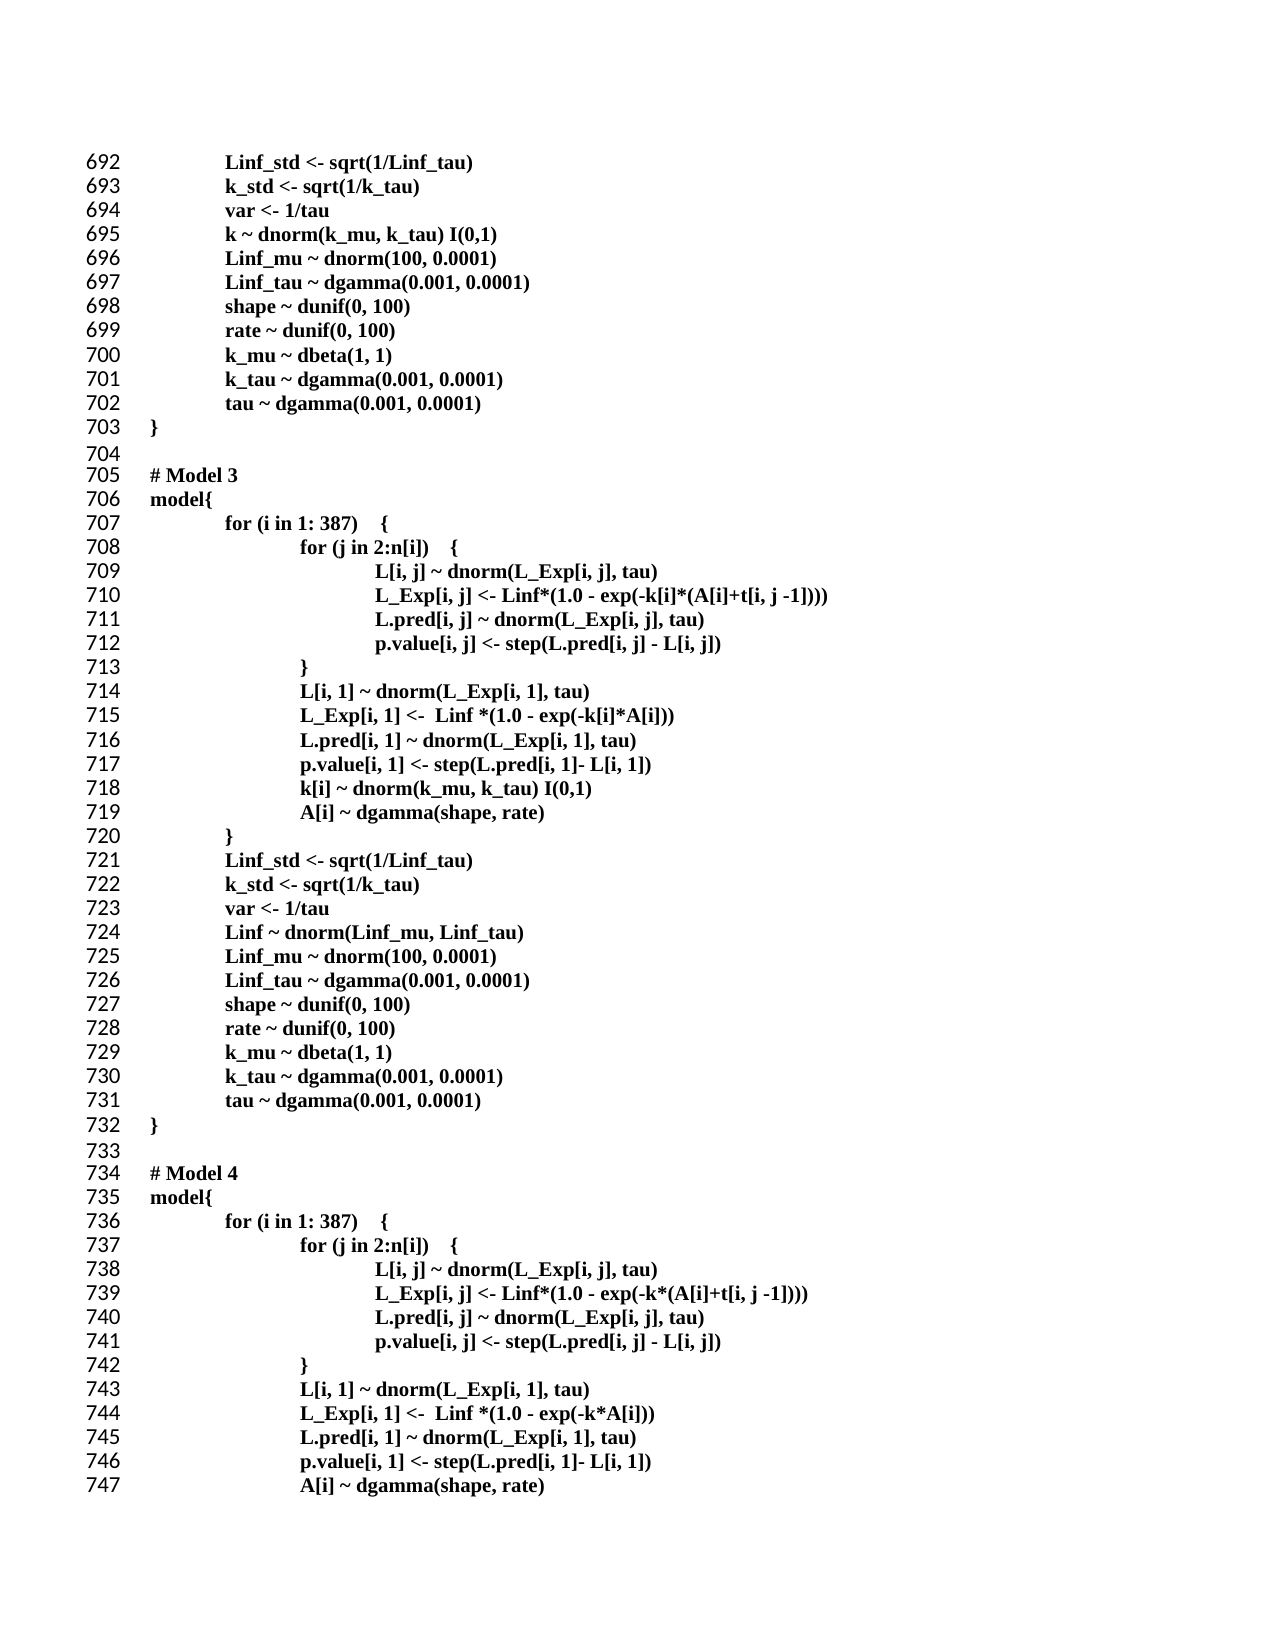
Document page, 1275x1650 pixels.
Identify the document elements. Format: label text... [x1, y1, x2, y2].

text k_tau ~ dgamma(0.001, 0.0001) [150, 367, 1125, 391]
text Linf_mu ~ dnorm(100, 0.0001) [150, 246, 1125, 270]
text rate ~ dunif(0, 100) [150, 318, 1125, 342]
text } [150, 824, 1125, 848]
text k_mu ~ dbeta(1, 1) [150, 1040, 1125, 1064]
text A[i] ~ dgamma(shape, rate) [150, 1473, 1125, 1497]
text p.value[i, j] <- step(L.pred[i, j] - L[i, j]) [150, 631, 1125, 655]
text Linf_tau ~ dgamma(0.001, 0.0001) [150, 968, 1125, 992]
text # Model 3 [150, 463, 1125, 487]
text k_std <- sqrt(1/k_tau) [150, 174, 1125, 198]
text L[i, 1] ~ dnorm(L_Exp[i, 1], tau) [150, 679, 1125, 703]
text for (i in 1: 387) { [150, 1209, 1125, 1233]
text model{ [150, 487, 1125, 511]
text # Model 4 [150, 1161, 1125, 1185]
text p.value[i, j] <- step(L.pred[i, j] - L[i, j]) [150, 1329, 1125, 1353]
text } [150, 655, 1125, 679]
text L[i, j] ~ dnorm(L_Exp[i, j], tau) [150, 1257, 1125, 1281]
text L_Exp[i, j] <- Linf*(1.0 - exp(-k[i]*(A[i]+t[i, j -1]))) [150, 583, 1125, 607]
text } [150, 415, 1125, 439]
text k_std <- sqrt(1/k_tau) [150, 872, 1125, 896]
text model{ [150, 1185, 1125, 1209]
text Linf ~ dnorm(Linf_mu, Linf_tau) [150, 920, 1125, 944]
text Linf_tau ~ dgamma(0.001, 0.0001) [150, 270, 1125, 294]
text } [150, 1353, 1125, 1377]
text k_tau ~ dgamma(0.001, 0.0001) [150, 1064, 1125, 1088]
text } [150, 1112, 1125, 1137]
text L_Exp[i, 1] <- Linf *(1.0 - exp(-k*A[i])) [150, 1401, 1125, 1425]
text k_mu ~ dbeta(1, 1) [150, 342, 1125, 367]
text for (j in 2:n[i]) { [150, 535, 1125, 559]
text A[i] ~ dgamma(shape, rate) [150, 800, 1125, 824]
text L.pred[i, 1] ~ dnorm(L_Exp[i, 1], tau) [150, 727, 1125, 752]
text L_Exp[i, j] <- Linf*(1.0 - exp(-k*(A[i]+t[i, j -1]))) [150, 1281, 1125, 1305]
text rate ~ dunif(0, 100) [150, 1016, 1125, 1040]
text shape ~ dunif(0, 100) [150, 992, 1125, 1016]
text L.pred[i, j] ~ dnorm(L_Exp[i, j], tau) [150, 1305, 1125, 1329]
text L.pred[i, j] ~ dnorm(L_Exp[i, j], tau) [150, 607, 1125, 631]
text p.value[i, 1] <- step(L.pred[i, 1]- L[i, 1]) [150, 752, 1125, 776]
text for (j in 2:n[i]) { [150, 1233, 1125, 1257]
text k[i] ~ dnorm(k_mu, k_tau) I(0,1) [150, 776, 1125, 800]
text Linf_std <- sqrt(1/Linf_tau) [150, 150, 1125, 174]
text var <- 1/tau [150, 198, 1125, 222]
text Linf_std <- sqrt(1/Linf_tau) [150, 848, 1125, 872]
text tau ~ dgamma(0.001, 0.0001) [150, 391, 1125, 415]
text L[i, j] ~ dnorm(L_Exp[i, j], tau) [150, 559, 1125, 583]
text var <- 1/tau [150, 896, 1125, 920]
text tau ~ dgamma(0.001, 0.0001) [150, 1088, 1125, 1112]
text Linf_mu ~ dnorm(100, 0.0001) [150, 944, 1125, 968]
text shape ~ dunif(0, 100) [150, 294, 1125, 318]
text L_Exp[i, 1] <- Linf *(1.0 - exp(-k[i]*A[i])) [150, 703, 1125, 727]
text k ~ dnorm(k_mu, k_tau) I(0,1) [150, 222, 1125, 246]
text L.pred[i, 1] ~ dnorm(L_Exp[i, 1], tau) [150, 1425, 1125, 1449]
text L[i, 1] ~ dnorm(L_Exp[i, 1], tau) [150, 1377, 1125, 1401]
text p.value[i, 1] <- step(L.pred[i, 1]- L[i, 1]) [150, 1449, 1125, 1473]
text for (i in 1: 387) { [150, 511, 1125, 535]
